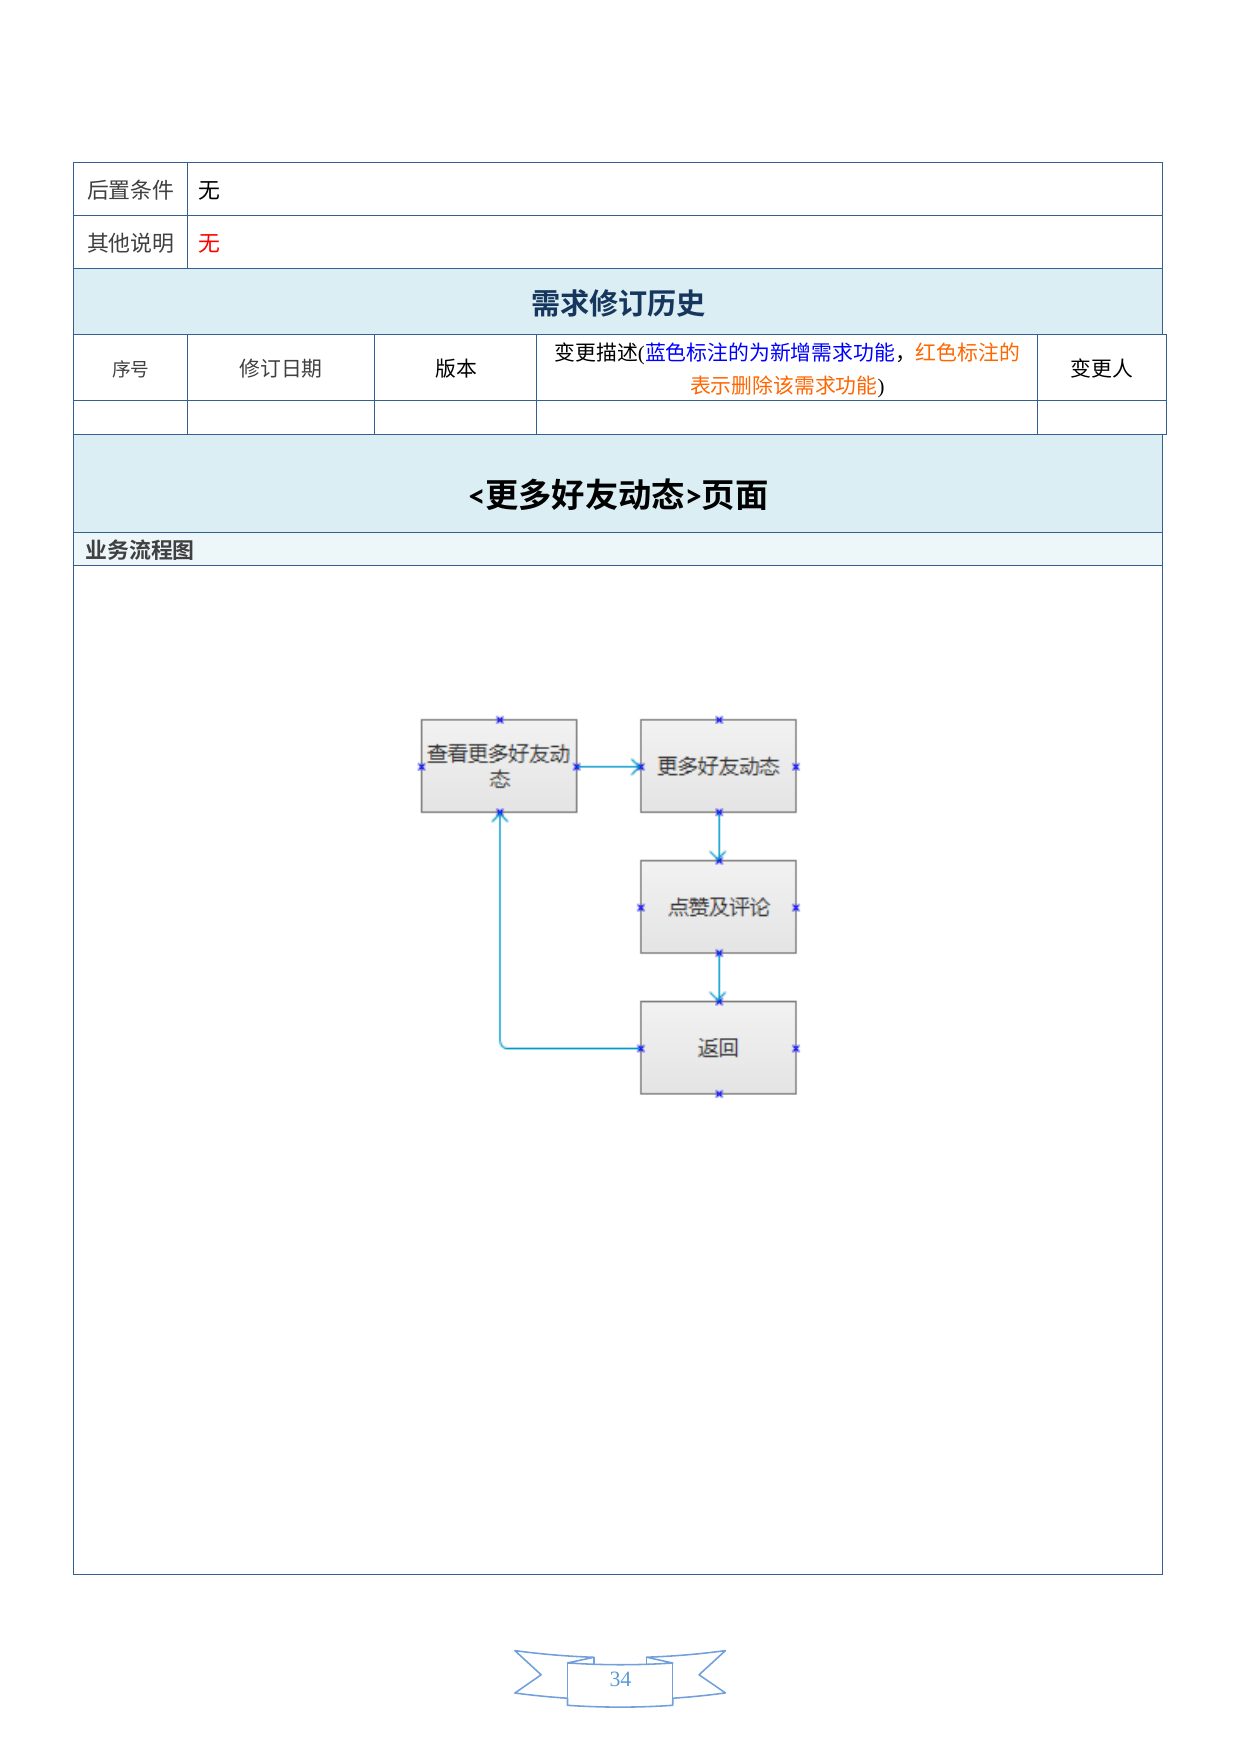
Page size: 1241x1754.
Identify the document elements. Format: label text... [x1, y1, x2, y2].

table_cell 序号 [74, 335, 187, 400]
table_cell [1038, 401, 1166, 434]
table_cell [375, 401, 536, 434]
table_cell 后置条件 [74, 163, 187, 215]
table_cell 其他说明 [74, 216, 187, 268]
table_cell 需求修订历史 [74, 269, 1162, 334]
table_cell 变更人 [1038, 335, 1166, 400]
picture [382, 663, 854, 1156]
table_cell 修订日期 [188, 335, 374, 400]
table_cell 无 [188, 216, 1162, 268]
table_cell 业务流程图 [74, 533, 1162, 565]
table_cell 版本 [375, 335, 536, 400]
table_cell <更多好友动态>页面 [74, 435, 1162, 532]
table_cell [537, 401, 1037, 434]
table_cell [74, 401, 187, 434]
table_cell 无 [188, 163, 1162, 215]
table_cell [74, 566, 1162, 1574]
table_cell 变更描述(蓝色标注的为新增需求功能，红色标注的表示删除该需求功能) [537, 335, 1037, 400]
table_cell [188, 401, 374, 434]
